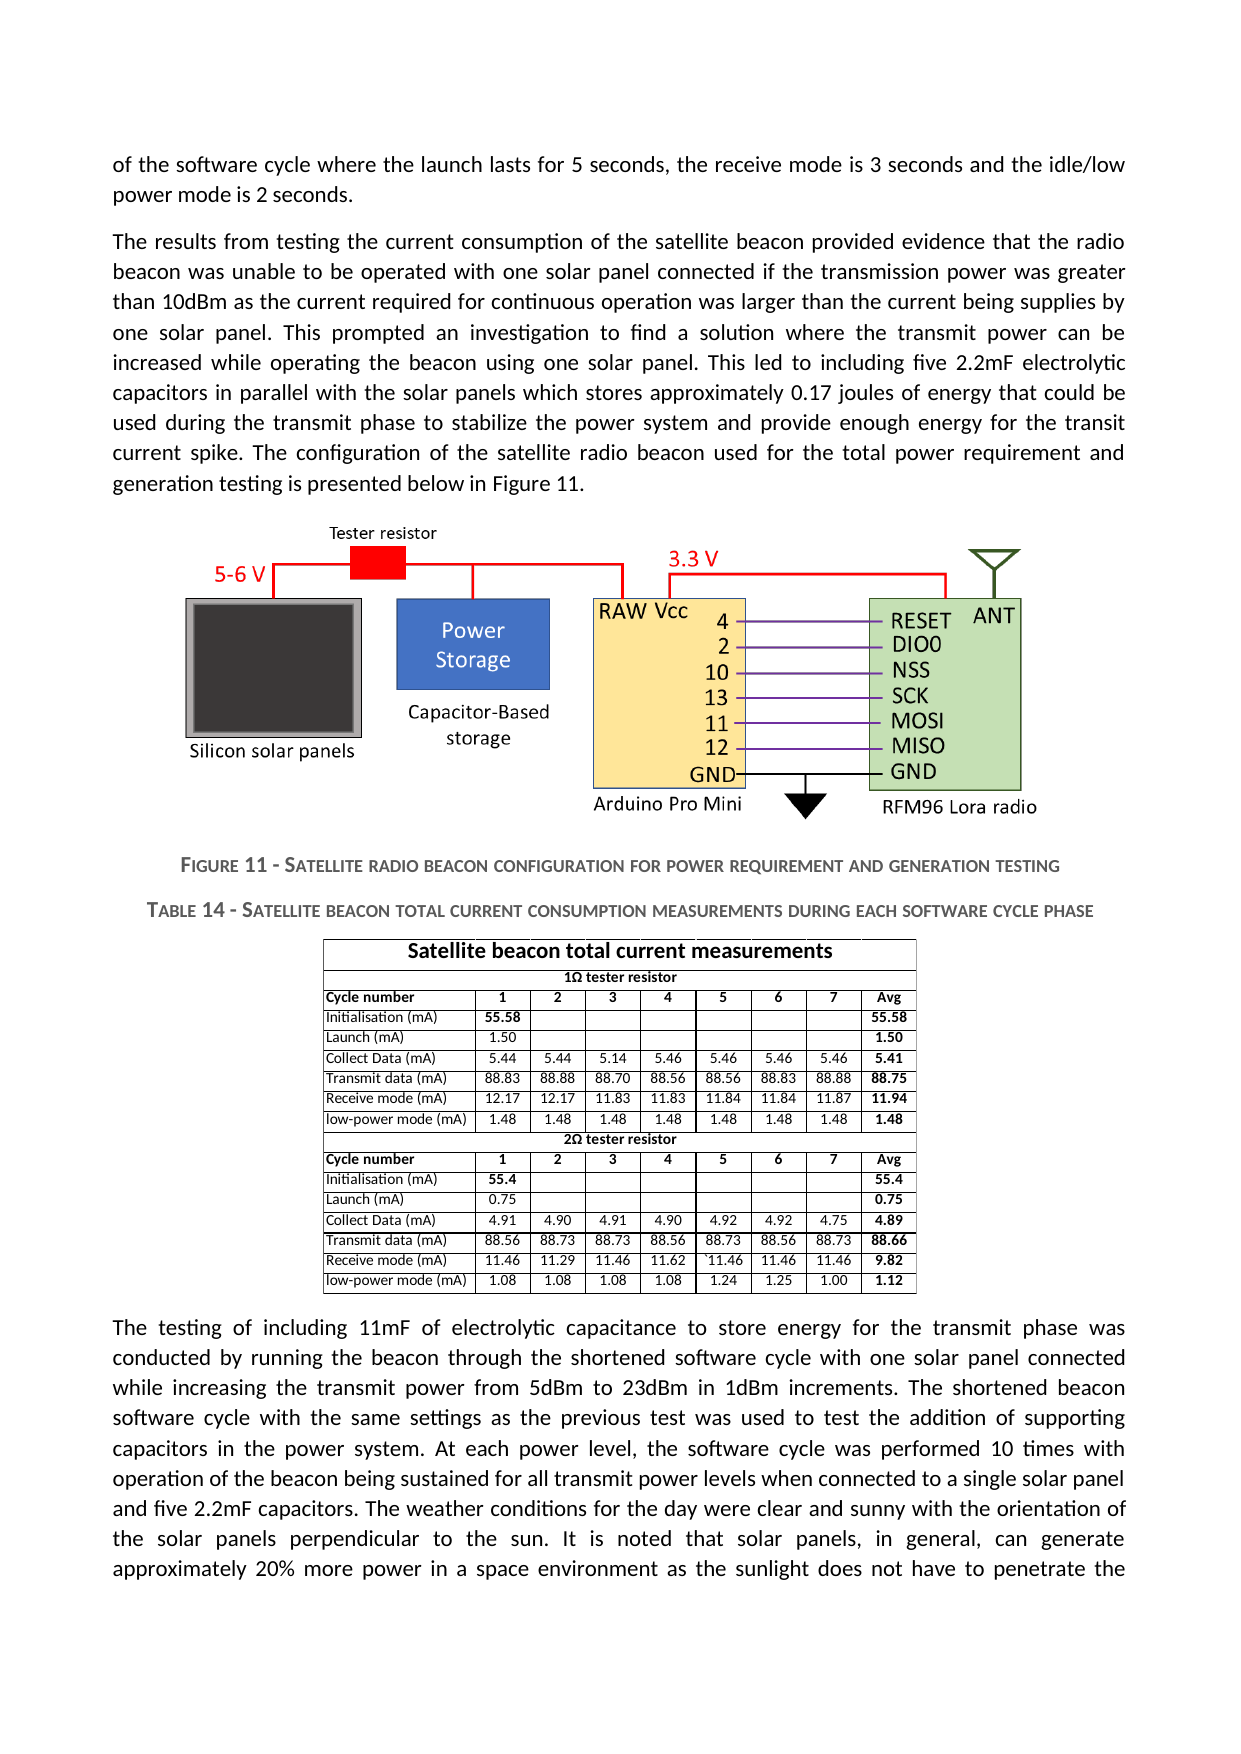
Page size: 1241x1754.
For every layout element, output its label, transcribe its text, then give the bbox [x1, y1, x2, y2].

text The results from testing the current consumption of the satellite beacon provided evidence that the radio beacon was unable to be operated with one solar panel connected if the transmission power was greater than 10dBm as the current required for continuous operation was larger than the current being supplies by one solar panel. This prompted an investigation to find a solution where the transmit power can be increased while operating the beacon using one solar panel. This led to including five 2.2mF electrolytic capacitors in parallel with the solar panels which stores approximately 0.17 joules of energy that could be used during the transmit phase to stabilize the power system and provide enough energy for the transit current spike. The configuration of the satellite radio beacon used for the total power requirement and generation testing is presented below in Figure 11. [112, 227, 1128, 497]
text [112, 1313, 1128, 1583]
text Table 14 - Satellite beacon total current consumption measurements during each software cycle phase [112, 895, 1128, 923]
picture [163, 515, 1077, 832]
text Figure 11 - Satellite radio beacon configuration for power requirement and generation testing [112, 850, 1128, 878]
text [112, 150, 1128, 208]
